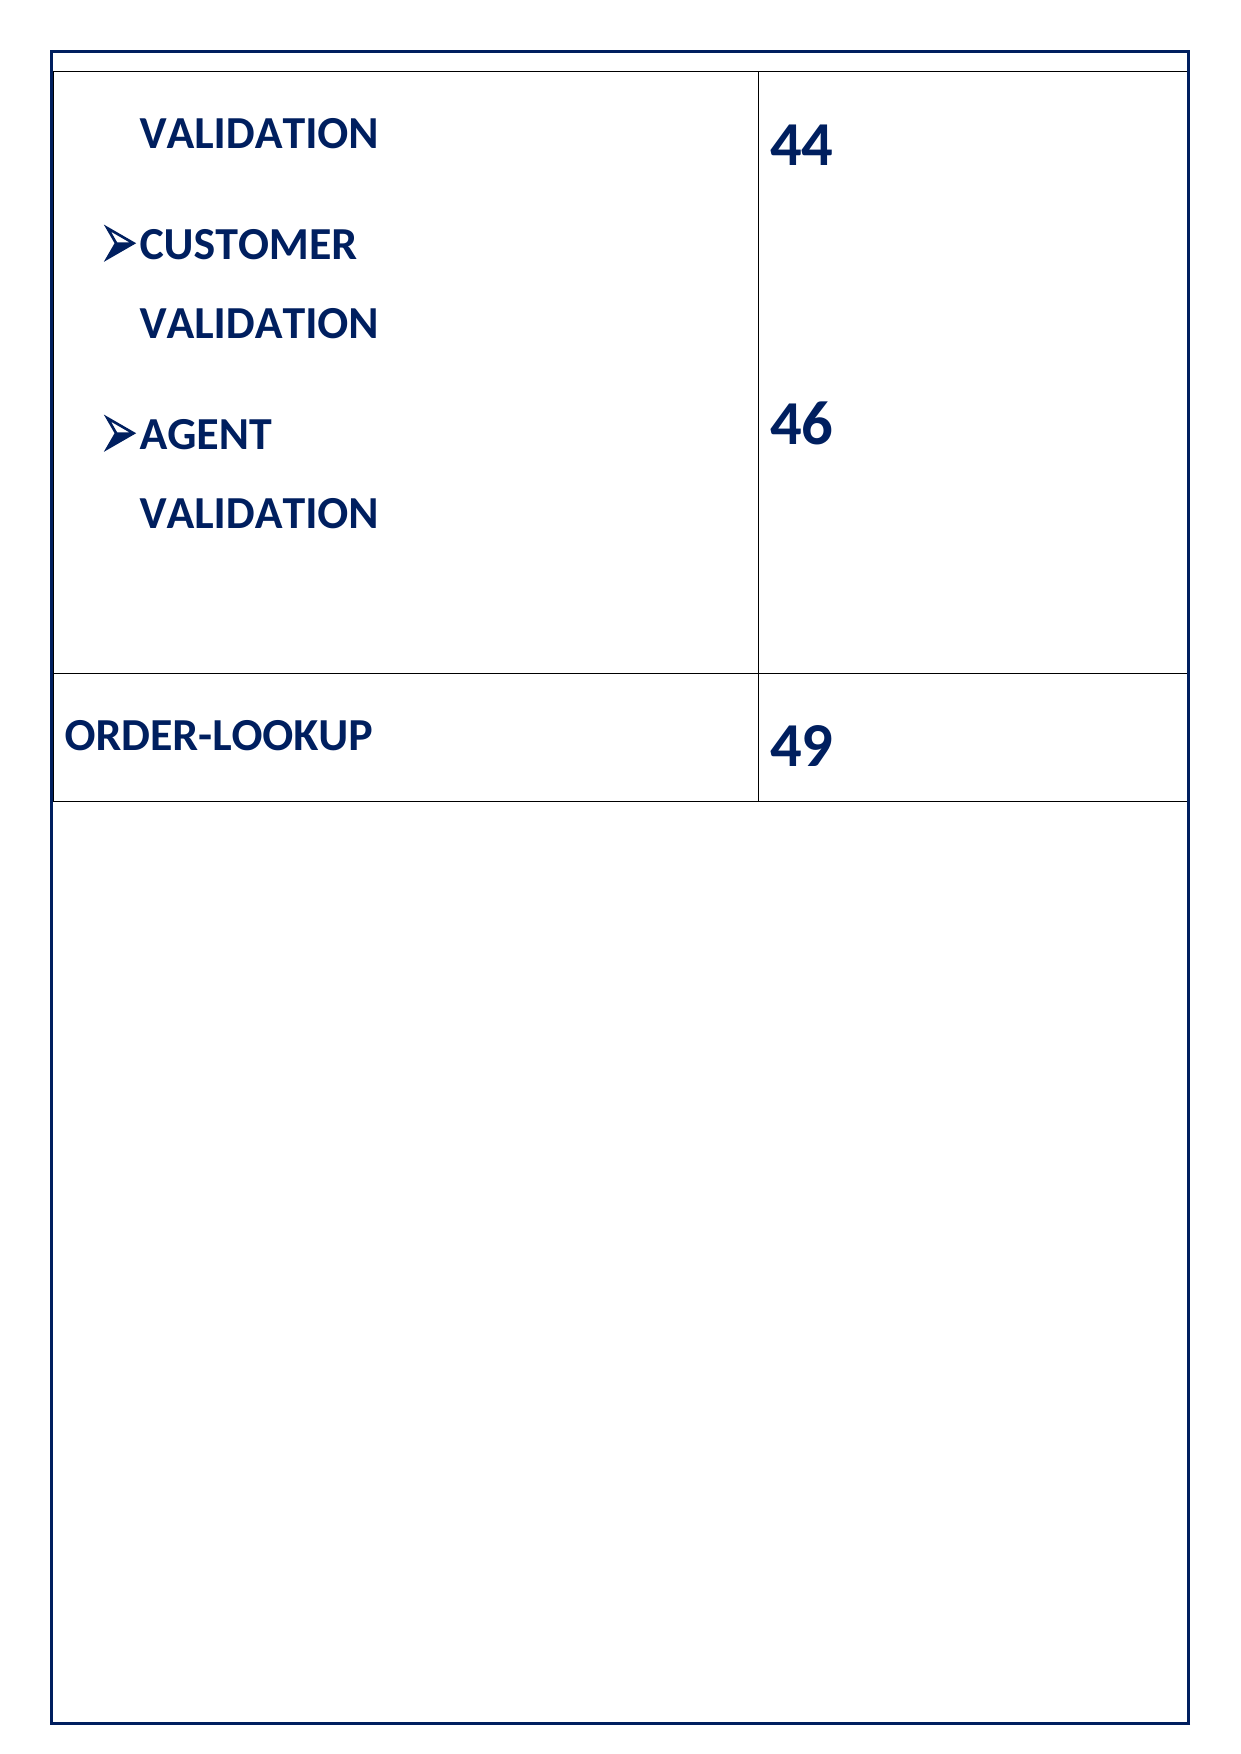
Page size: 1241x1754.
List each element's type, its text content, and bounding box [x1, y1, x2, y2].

table_cell 41 42 44 46 [759, 72, 1187, 673]
table_cell ORDER-LOOKUP [54, 674, 758, 801]
table_cell 49 [759, 674, 1187, 801]
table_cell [54, 72, 758, 673]
